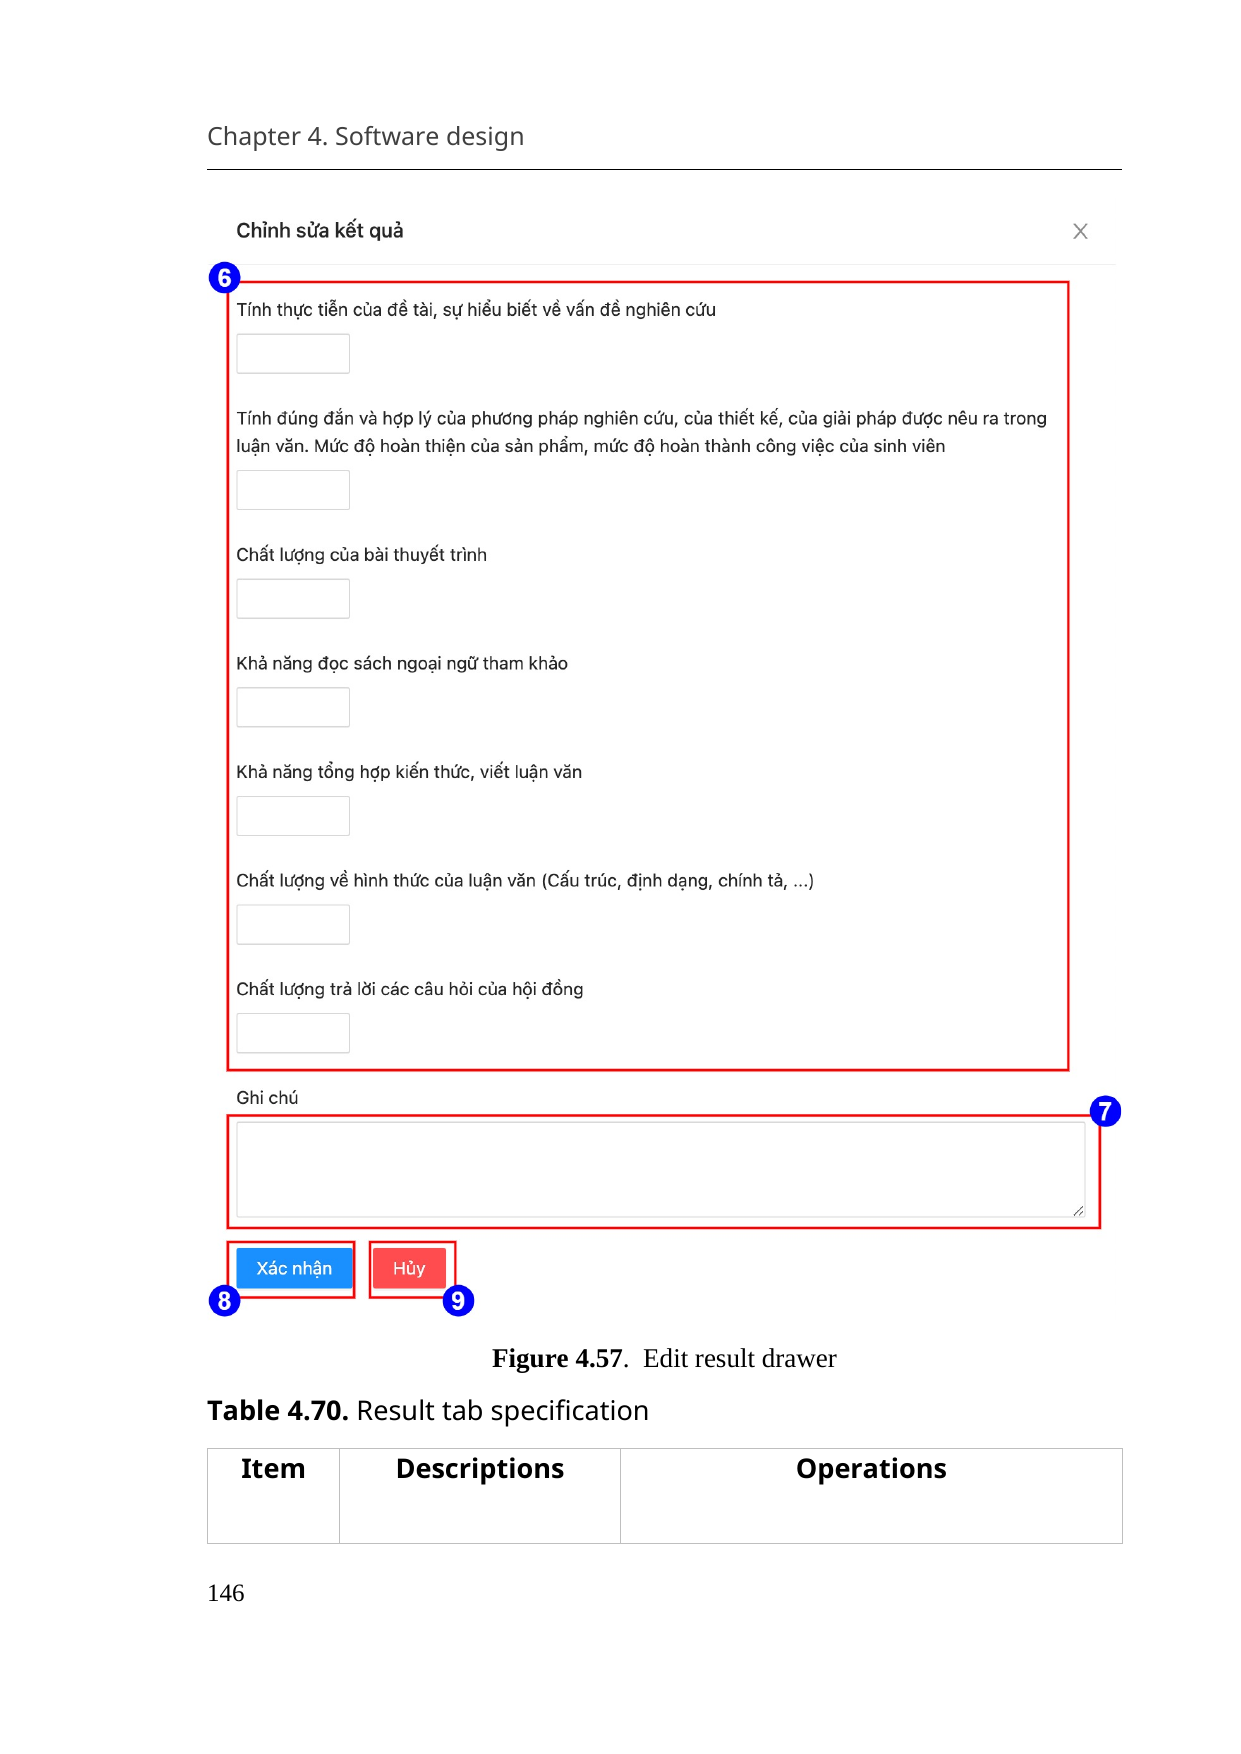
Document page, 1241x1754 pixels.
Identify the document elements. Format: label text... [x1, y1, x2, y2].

picture [207, 198, 1122, 1324]
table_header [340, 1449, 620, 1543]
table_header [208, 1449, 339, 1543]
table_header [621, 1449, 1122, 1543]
